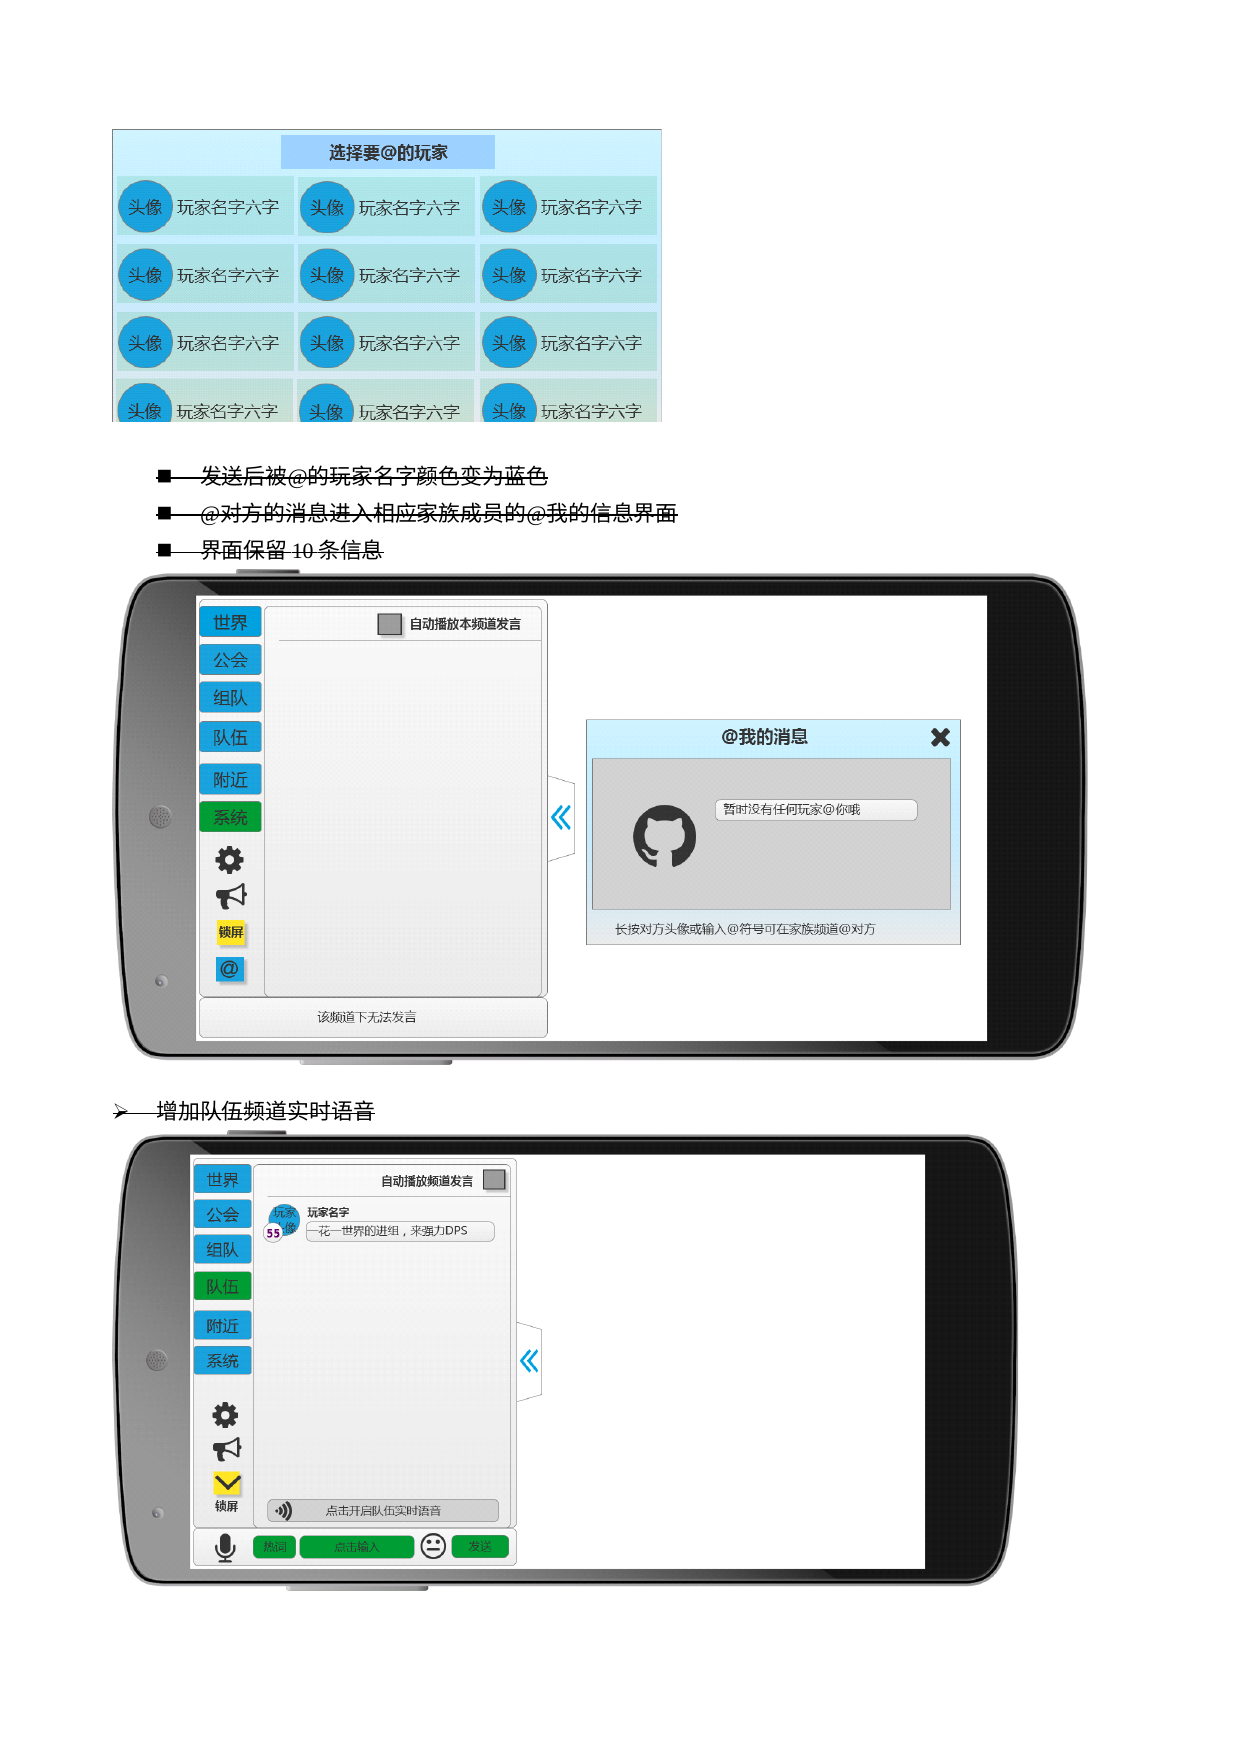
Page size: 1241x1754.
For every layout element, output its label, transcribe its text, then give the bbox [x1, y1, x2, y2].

list 界面保留10条信息 [156, 533, 1128, 565]
list 增加队伍频道实时语音 [112, 1093, 1128, 1126]
list @对方的消息进入相应家族成员的@我的信息界面 [156, 495, 1128, 528]
picture [112, 569, 1088, 1065]
picture [112, 1130, 1019, 1591]
list 发送后被@的玩家名字颜色变为蓝色 [156, 458, 1128, 491]
picture [112, 129, 662, 449]
